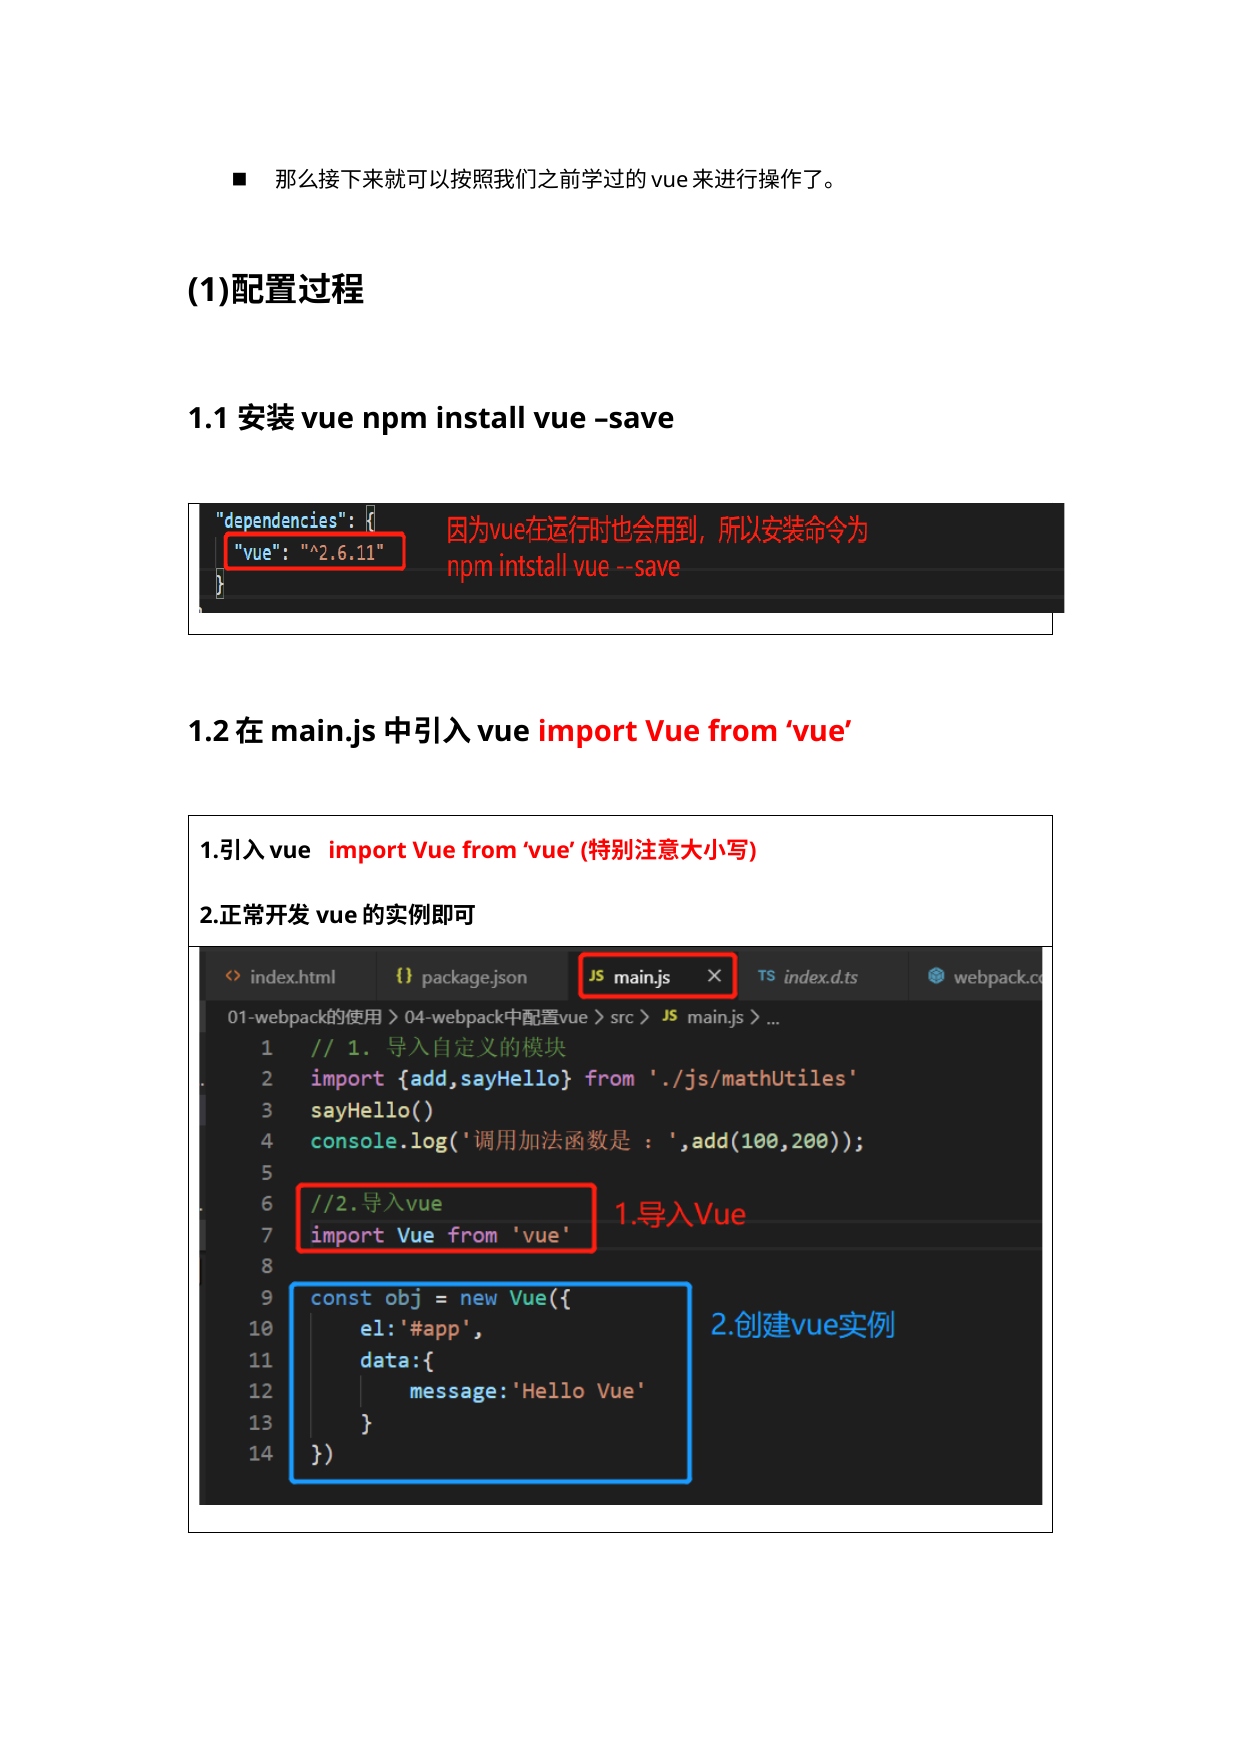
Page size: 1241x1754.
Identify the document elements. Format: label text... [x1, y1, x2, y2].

picture [199, 947, 1043, 1505]
list 那么接下来就可以按照我们之前学过的vue来进行操作了。 [231, 162, 1053, 194]
table_header [189, 504, 1052, 633]
picture [199, 503, 1065, 613]
subtitle 1.2在main.js 中引入vue import Vue from ‘vue’ [187, 696, 1053, 761]
table_cell [189, 947, 1052, 1532]
subtitle 1.1 安装vue npm install vue –save [187, 383, 1053, 448]
table_header 1.引入vue import Vue from ‘vue’ (特别注意大小写) 2.正常开发 vue的实例即可 [189, 816, 1052, 946]
subtitle 配置过程 [187, 254, 1053, 319]
